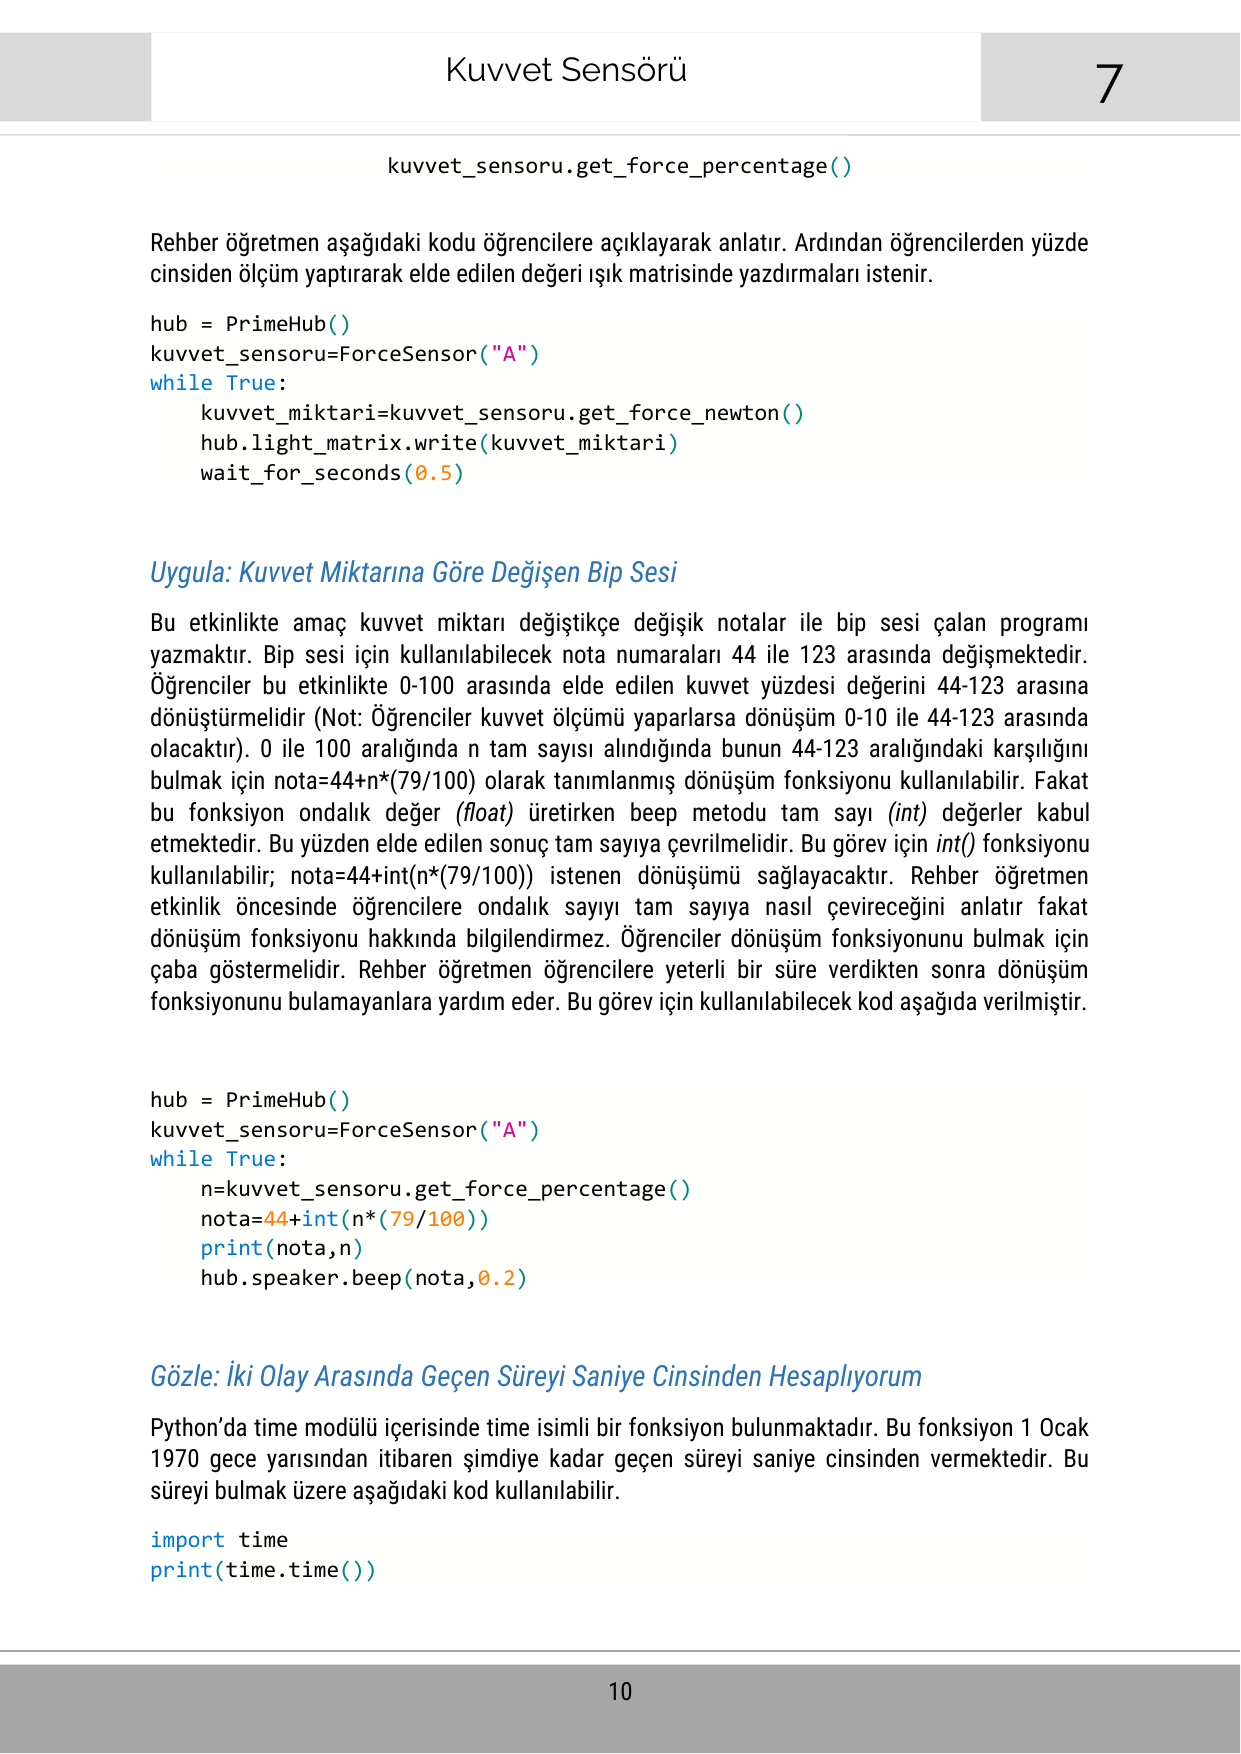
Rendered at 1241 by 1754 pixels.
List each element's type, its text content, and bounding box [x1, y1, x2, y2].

text n=kuvvet_sensoru.get_force_percentage() [150, 1173, 1090, 1202]
text Bu etkinlikte amaç kuvvet miktarı değiştikçe değişik notalar ile bip sesi çalan programı yazmaktır. Bip sesi için kullanılabilecek nota numaraları 44 ile 123 arasında değişmektedir. Öğrenciler bu etkinlikte 0-100 arasında elde edilen kuvvet yüzdesi değerini 44-123 arasına dönüştürmelidir (Not: Öğrenciler kuvvet ölçümü yaparlarsa dönüşüm 0-10 ile 44-123 arasında olacaktır). 0 ile 100 aralığında n tam sayısı alındığında bunun 44-123 aralığındaki karşılığını bulmak için nota=44+n*(79/100) olarak tanımlanmış dönüşüm fonksiyonu kullanılabilir. Fakat bu fonksiyon ondalık değer (float) üretirken beep metodu tam sayı (int) değerler kabul etmektedir. Bu yüzden elde edilen sonuç tam sayıya çevrilmelidir. Bu görev için int() fonksiyonu kullanılabilir; nota=44+int(n*(79/100)) istenen dönüşümü sağlayacaktır. Rehber öğretmen etkinlik öncesinde öğrencilere ondalık sayıyı tam sayıya nasıl çevireceğini anlatır fakat dönüşüm fonksiyonu hakkında bilgilendirmez. Öğrenciler dönüşüm fonksiyonunu bulmak için çaba göstermelidir. Rehber öğretmen öğrencilere yeterli bir süre verdikten sonra dönüşüm fonksiyonunu bulamayanlara yardım eder. Bu görev için kullanılabilecek kod aşağıda verilmiştir. [150, 608, 1090, 1016]
text import time [150, 1524, 1090, 1554]
text print(nota,n) [150, 1232, 1090, 1262]
subtitle Gözle: İki Olay Arasında Geçen Süreyi Saniye Cinsinden Hesaplıyorum [150, 1359, 1090, 1393]
text hub.light_matrix.write(kuvvet_miktari) [150, 426, 1090, 456]
text hub.speaker.beep(nota,0.2) [150, 1262, 1090, 1291]
text wait_for_seconds(0.5) [150, 456, 1090, 486]
subtitle Uygula: Kuvvet Miktarına Göre Değişen Bip Sesi [150, 555, 1090, 589]
text kuvvet_sensoru=ForceSensor("A") [150, 1113, 1090, 1143]
text hub = PrimeHub() [150, 308, 1090, 337]
text kuvvet_sensoru.get_force_percentage() [150, 150, 1090, 180]
text kuvvet_miktari=kuvvet_sensoru.get_force_newton() [150, 397, 1090, 426]
text Python’da time modülü içerisinde time isimli bir fonksiyon bulunmaktadır. Bu fonksiyon 1 Ocak 1970 gece yarısından itibaren şimdiye kadar geçen süreyi saniye cinsinden vermektedir. Bu süreyi bulmak üzere aşağıdaki kod kullanılabilir. [150, 1413, 1090, 1505]
text while True: [150, 1143, 1090, 1173]
text Rehber öğretmen aşağıdaki kodu öğrencilere açıklayarak anlatır. Ardından öğrencilerden yüzde cinsiden ölçüm yaptırarak elde edilen değeri ışık matrisinde yazdırmaları istenir. [150, 228, 1090, 289]
text print(time.time()) [150, 1554, 1090, 1583]
text hub = PrimeHub() [150, 1084, 1090, 1113]
text kuvvet_sensoru=ForceSensor("A") [150, 337, 1090, 367]
text while True: [150, 367, 1090, 397]
text nota=44+int(n*(79/100)) [150, 1202, 1090, 1232]
